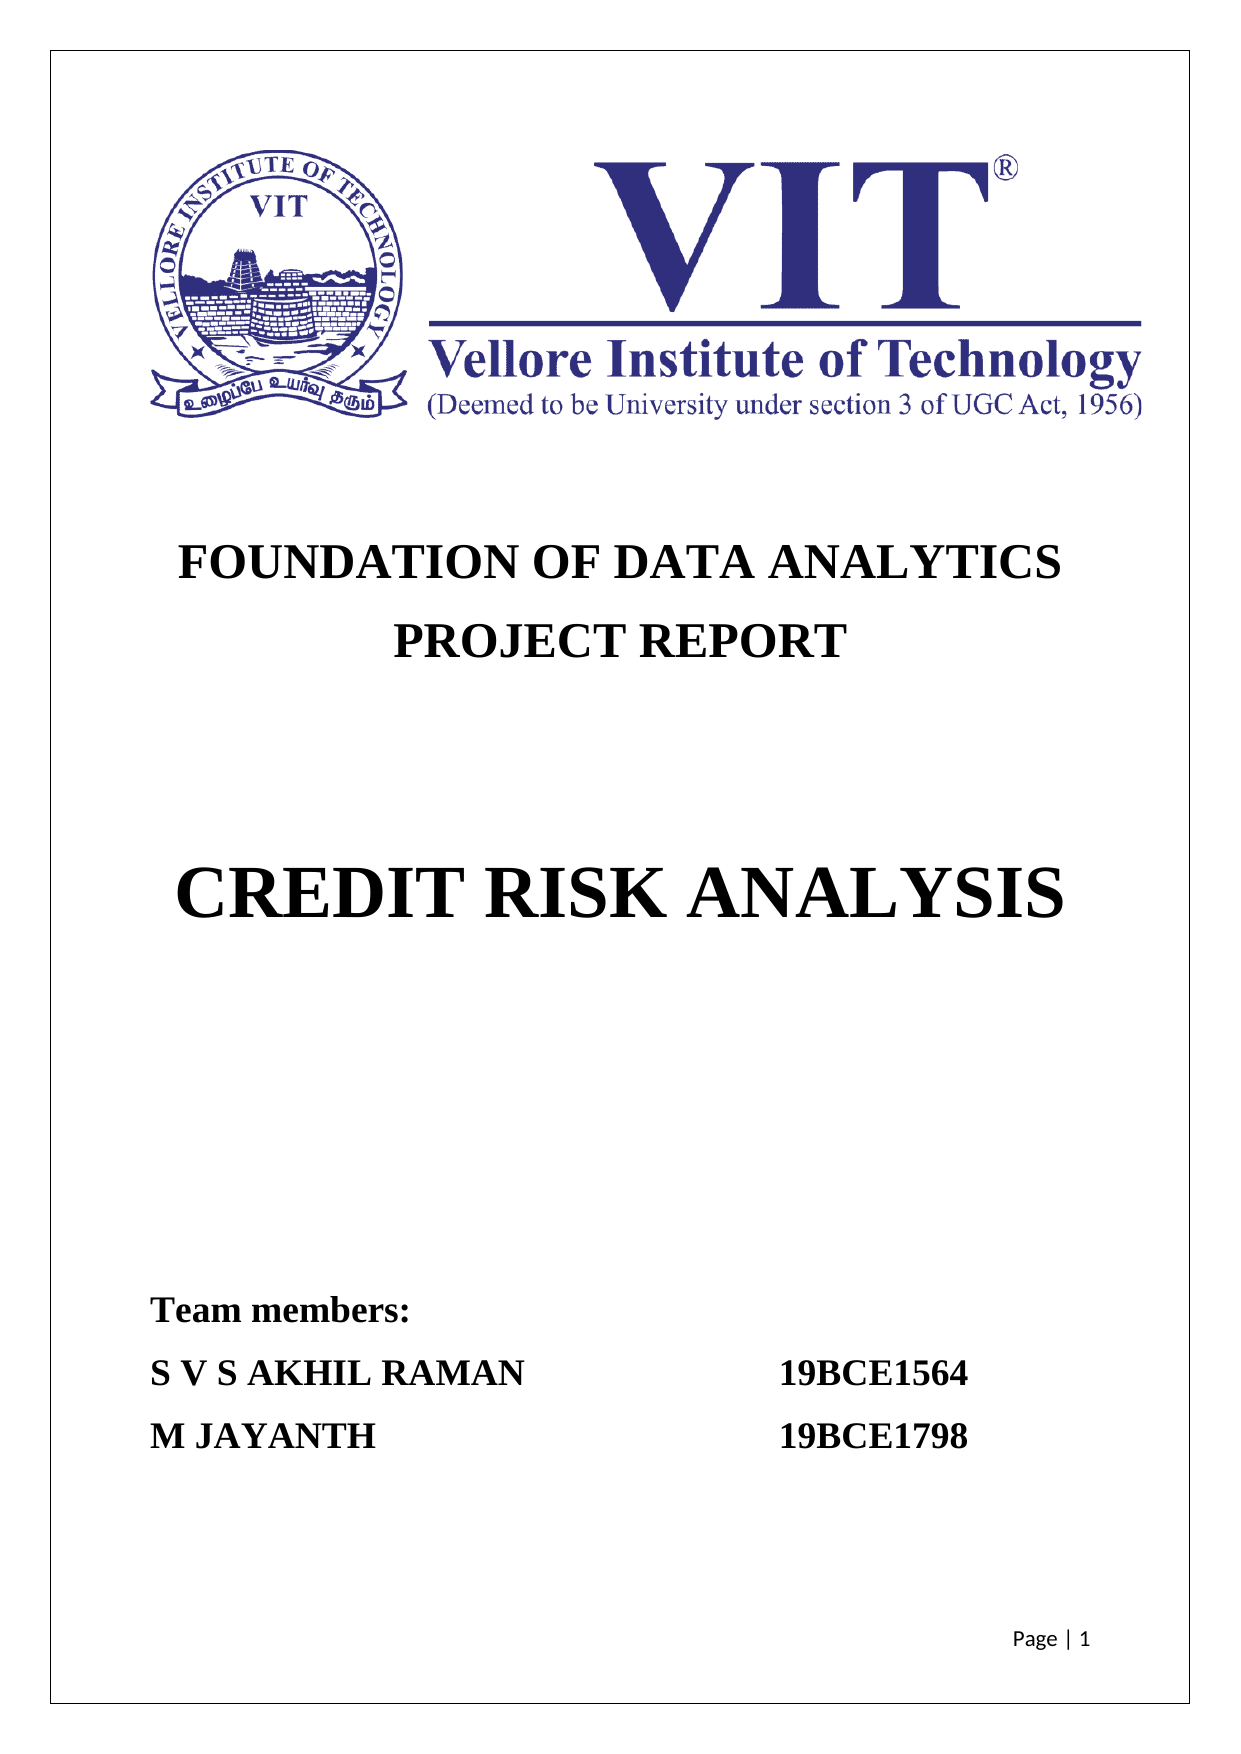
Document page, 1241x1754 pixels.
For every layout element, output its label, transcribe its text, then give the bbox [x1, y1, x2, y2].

text FOUNDATION OF DATA ANALYTICS [150, 532, 1090, 589]
text S V S AKHIL RAMAN 19BCE1564 [150, 1350, 1090, 1393]
text Team members: [150, 1287, 1090, 1330]
text M JAYANTH 19BCE1798 [150, 1414, 1090, 1457]
text CREDIT RISK ANALYSIS [150, 847, 1090, 933]
picture [150, 150, 1142, 420]
text PROJECT REPORT [150, 611, 1090, 668]
